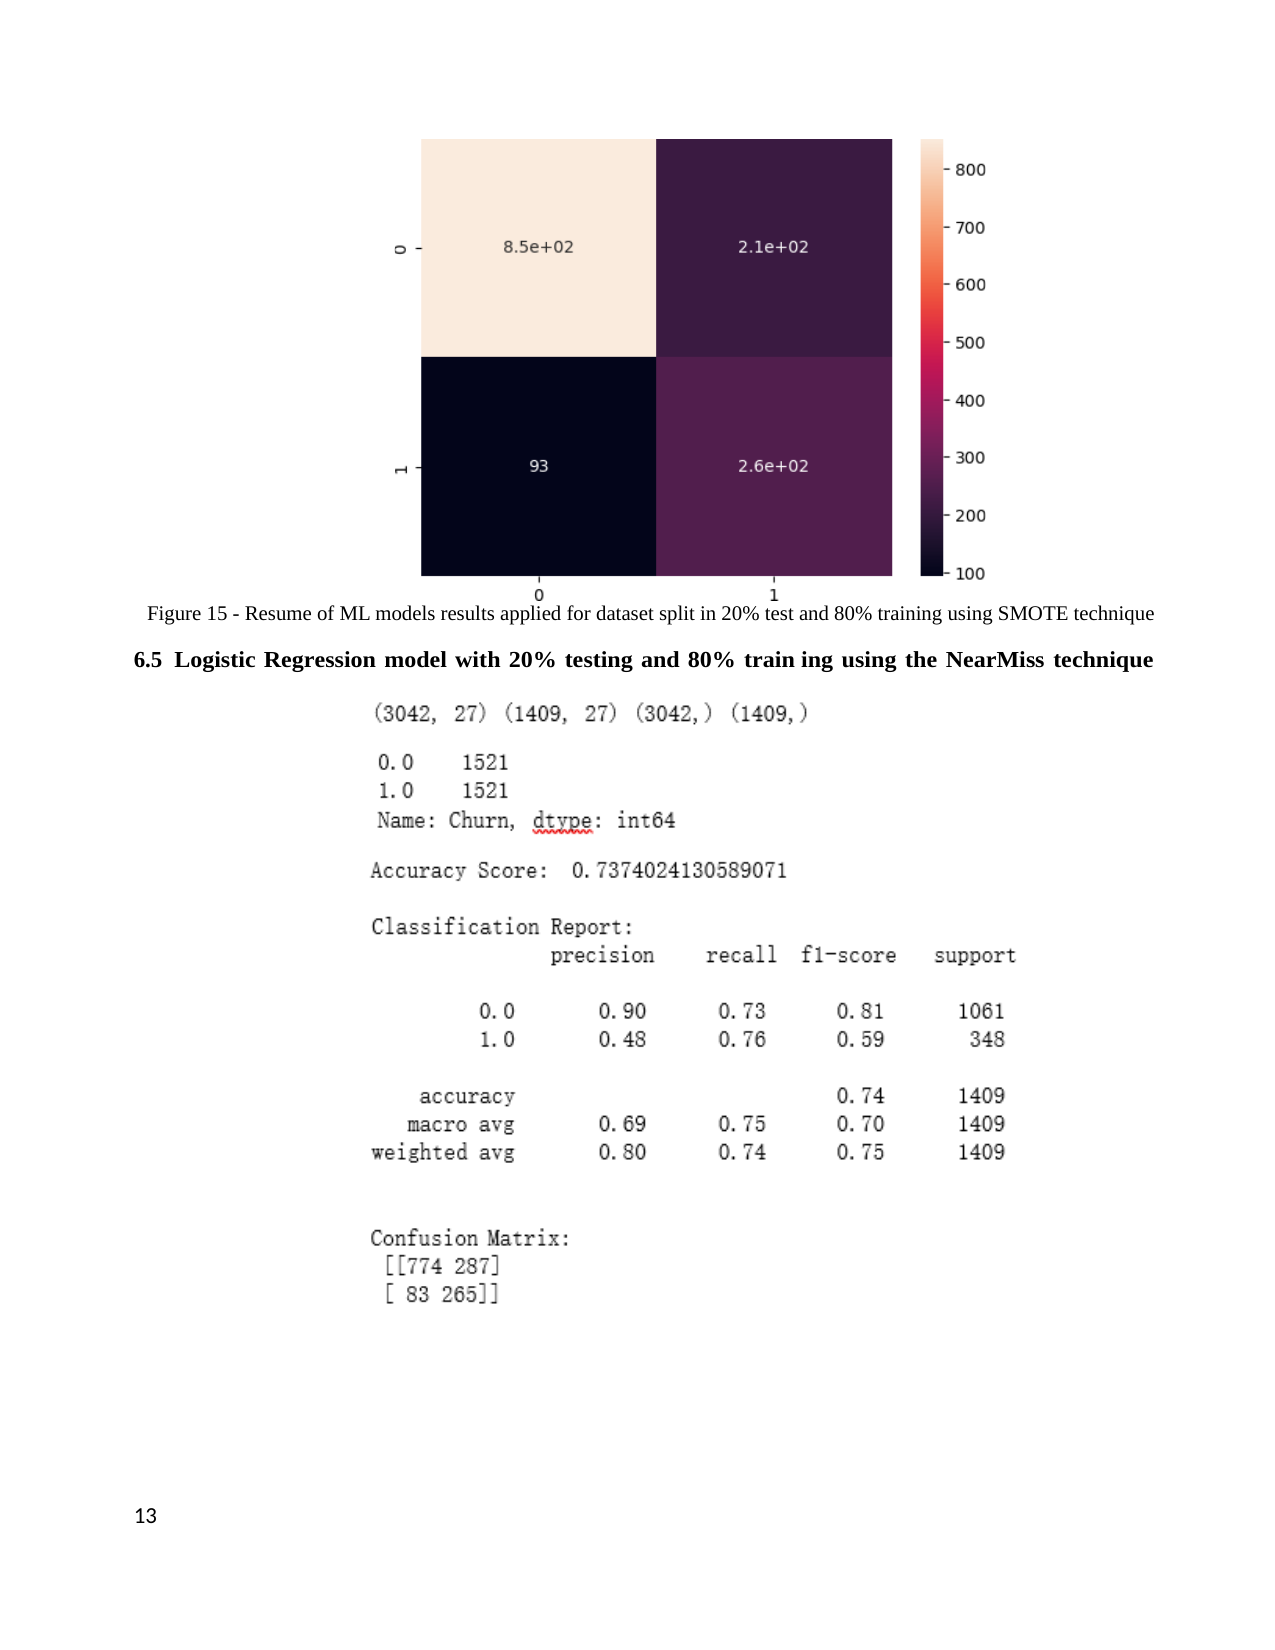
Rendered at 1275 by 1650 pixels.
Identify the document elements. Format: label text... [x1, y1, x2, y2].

subtitle Logistic Regression model with 20% testing and 80% train ing using the NearMiss technique [133, 646, 1169, 672]
picture [345, 698, 1035, 1321]
picture [394, 139, 986, 601]
